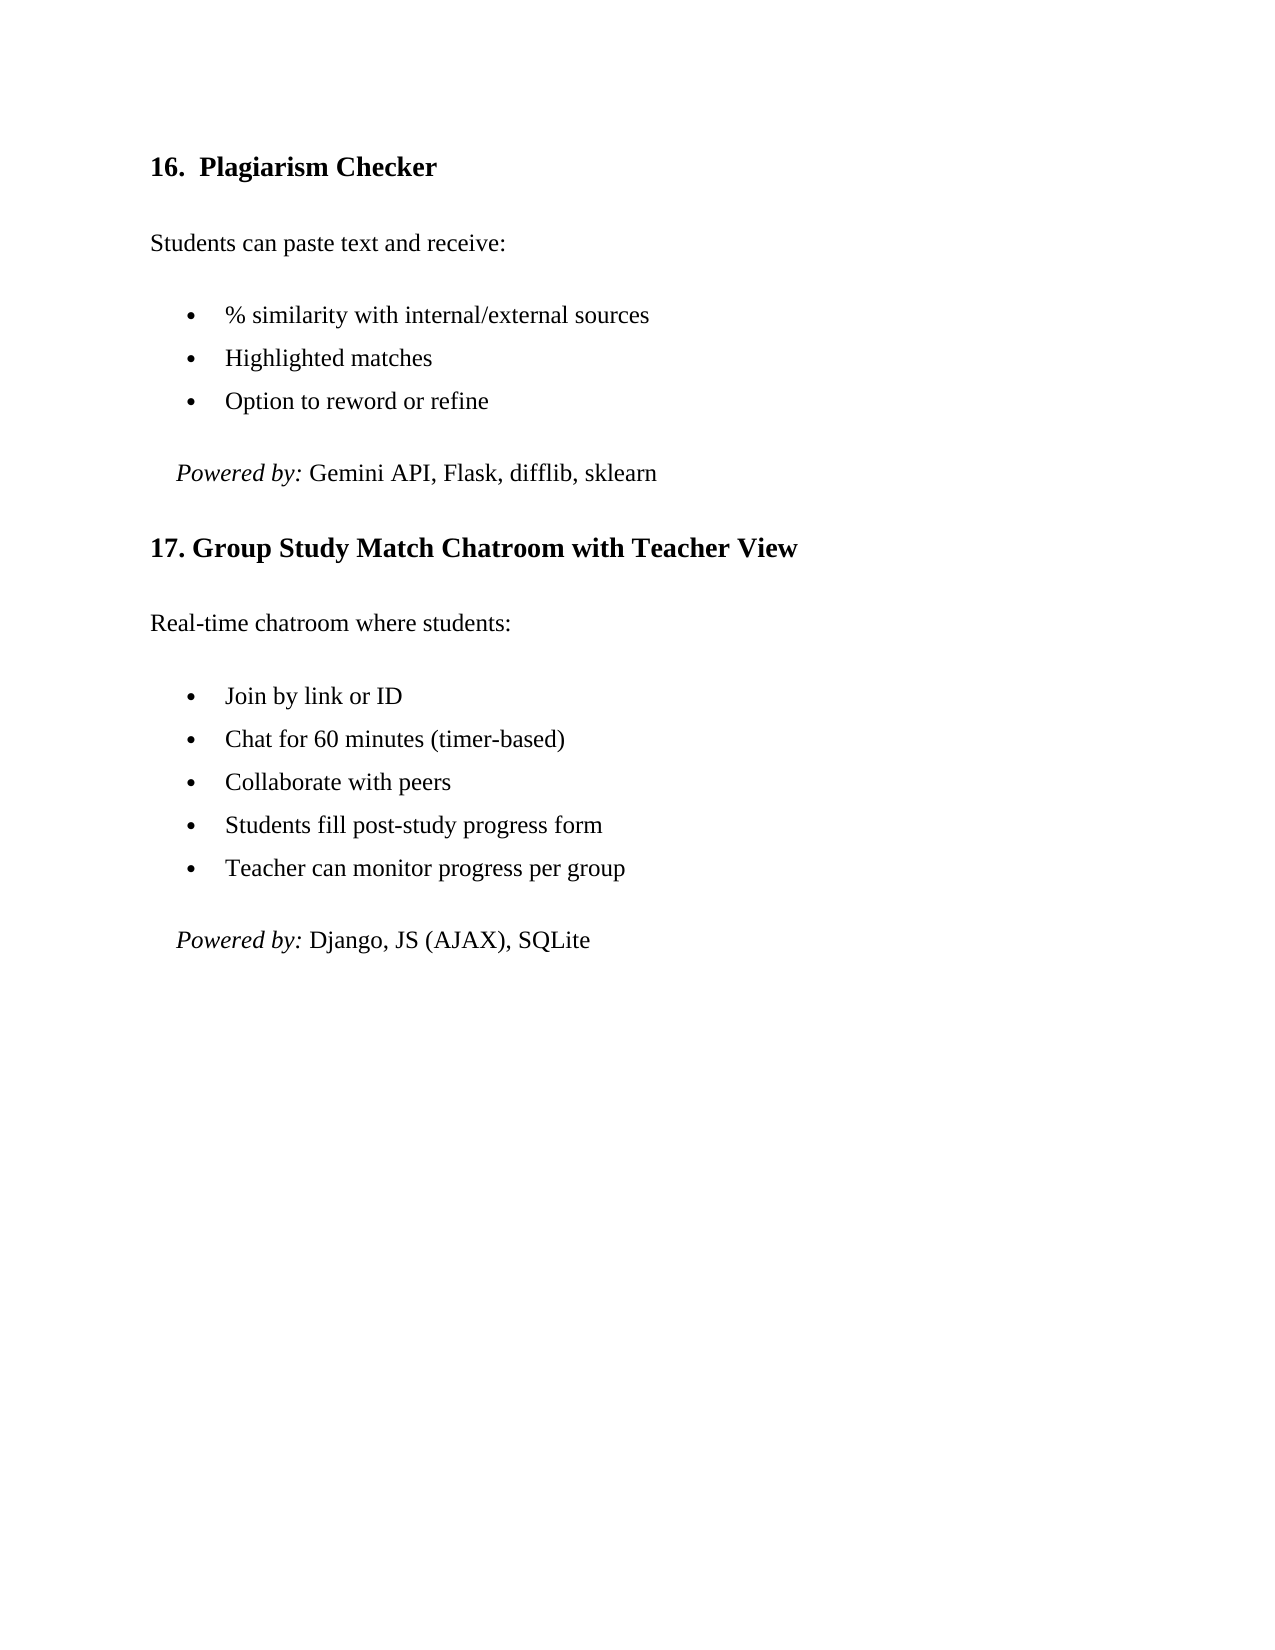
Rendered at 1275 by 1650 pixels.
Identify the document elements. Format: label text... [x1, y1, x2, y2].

list Students fill post-study progress form [187, 810, 1125, 839]
list Collaborate with peers [187, 767, 1125, 796]
list Teacher can monitor progress per group [187, 853, 1125, 882]
text 🔧 Powered by: Gemini API, Flask, difflib, sklearn [150, 458, 1125, 487]
list Option to reword or refine [187, 386, 1125, 415]
text 16. Plagiarism Checker [150, 150, 1125, 182]
list Chat for 60 minutes (timer-based) [187, 724, 1125, 753]
text 17. Group Study Match Chatroom with Teacher View [150, 531, 1125, 563]
text Real-time chatroom where students: [150, 608, 1125, 637]
list Join by link or ID [187, 681, 1125, 709]
list % similarity with internal/external sources [187, 300, 1125, 329]
list Highlighted matches [187, 343, 1125, 372]
text 🔧 Powered by: Django, JS (AJAX), SQLite [150, 926, 1125, 954]
text Students can paste text and receive: [150, 228, 1125, 256]
